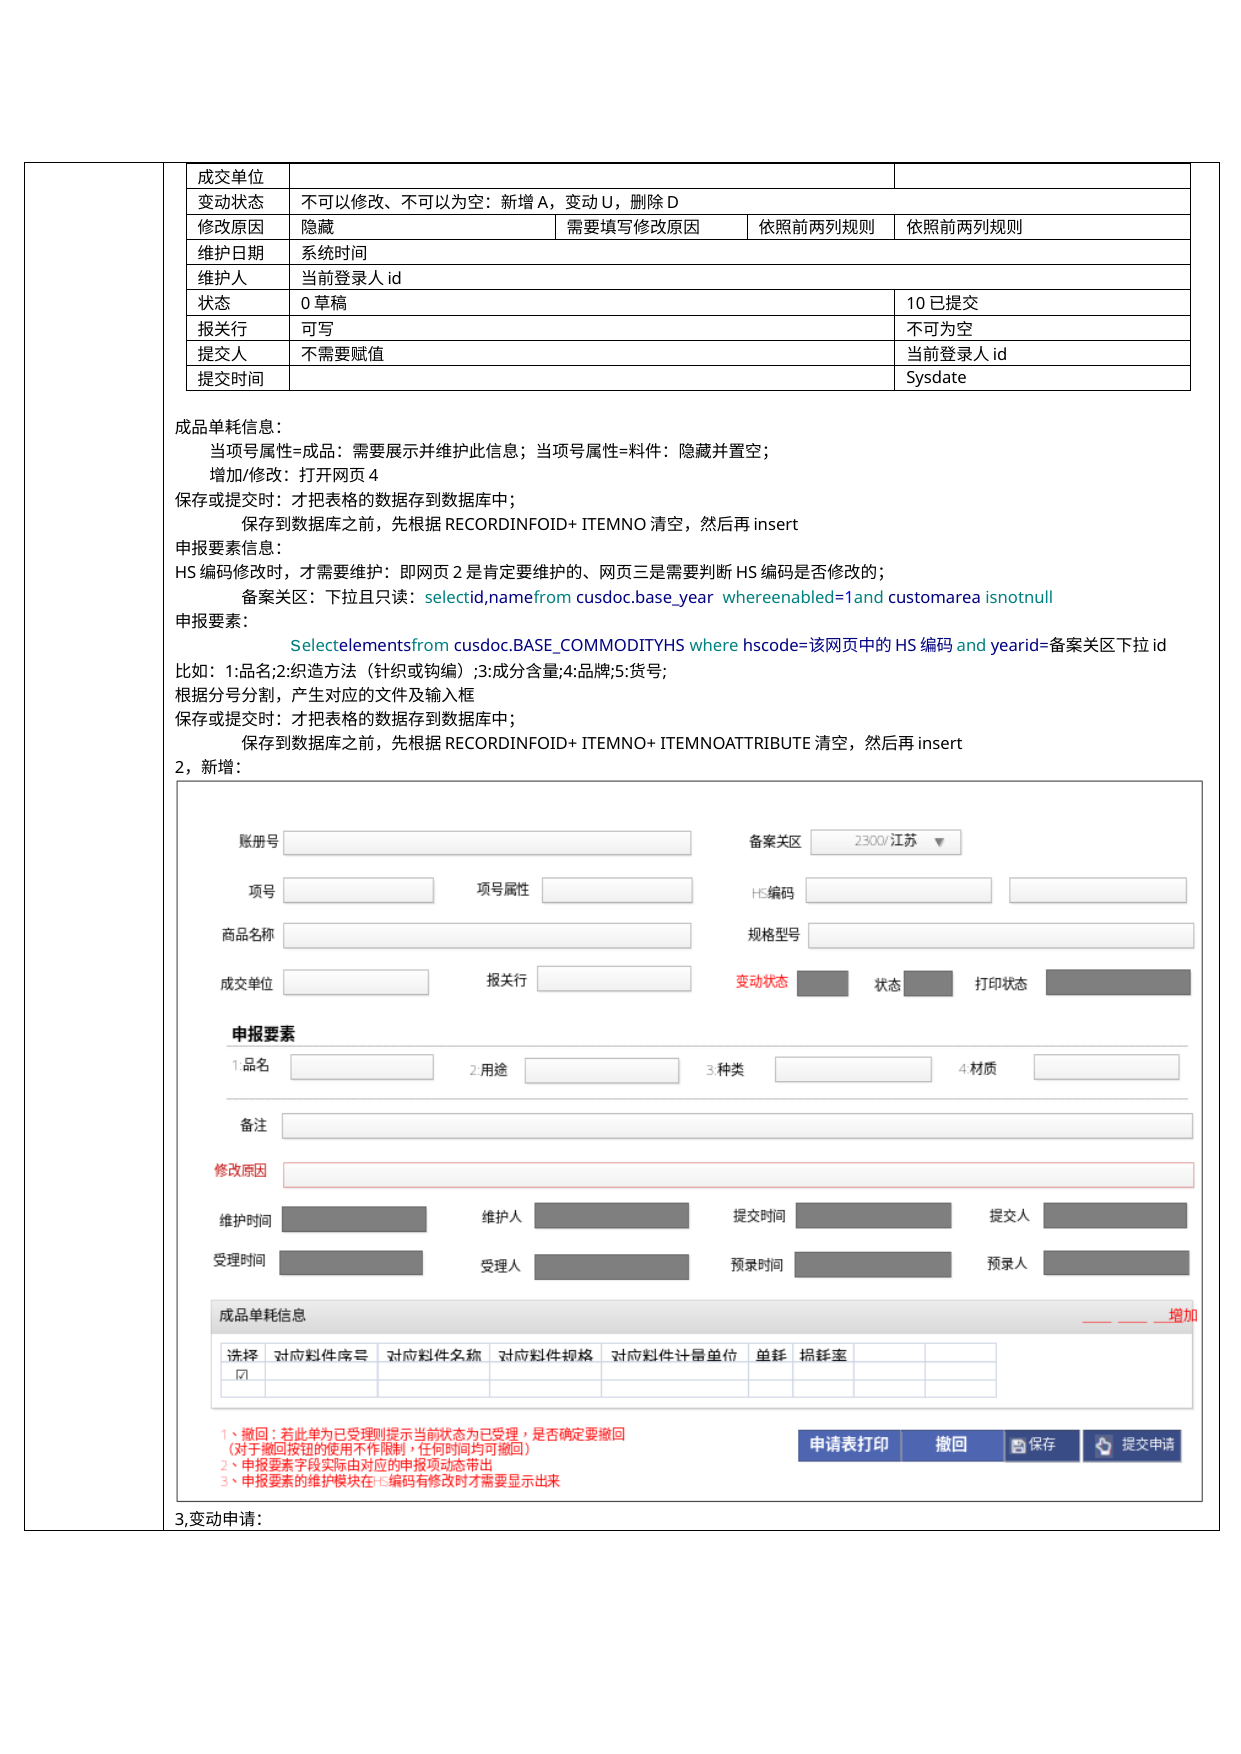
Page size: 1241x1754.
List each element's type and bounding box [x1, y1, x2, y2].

table_cell [164, 163, 1219, 1530]
table_cell [25, 163, 163, 1530]
